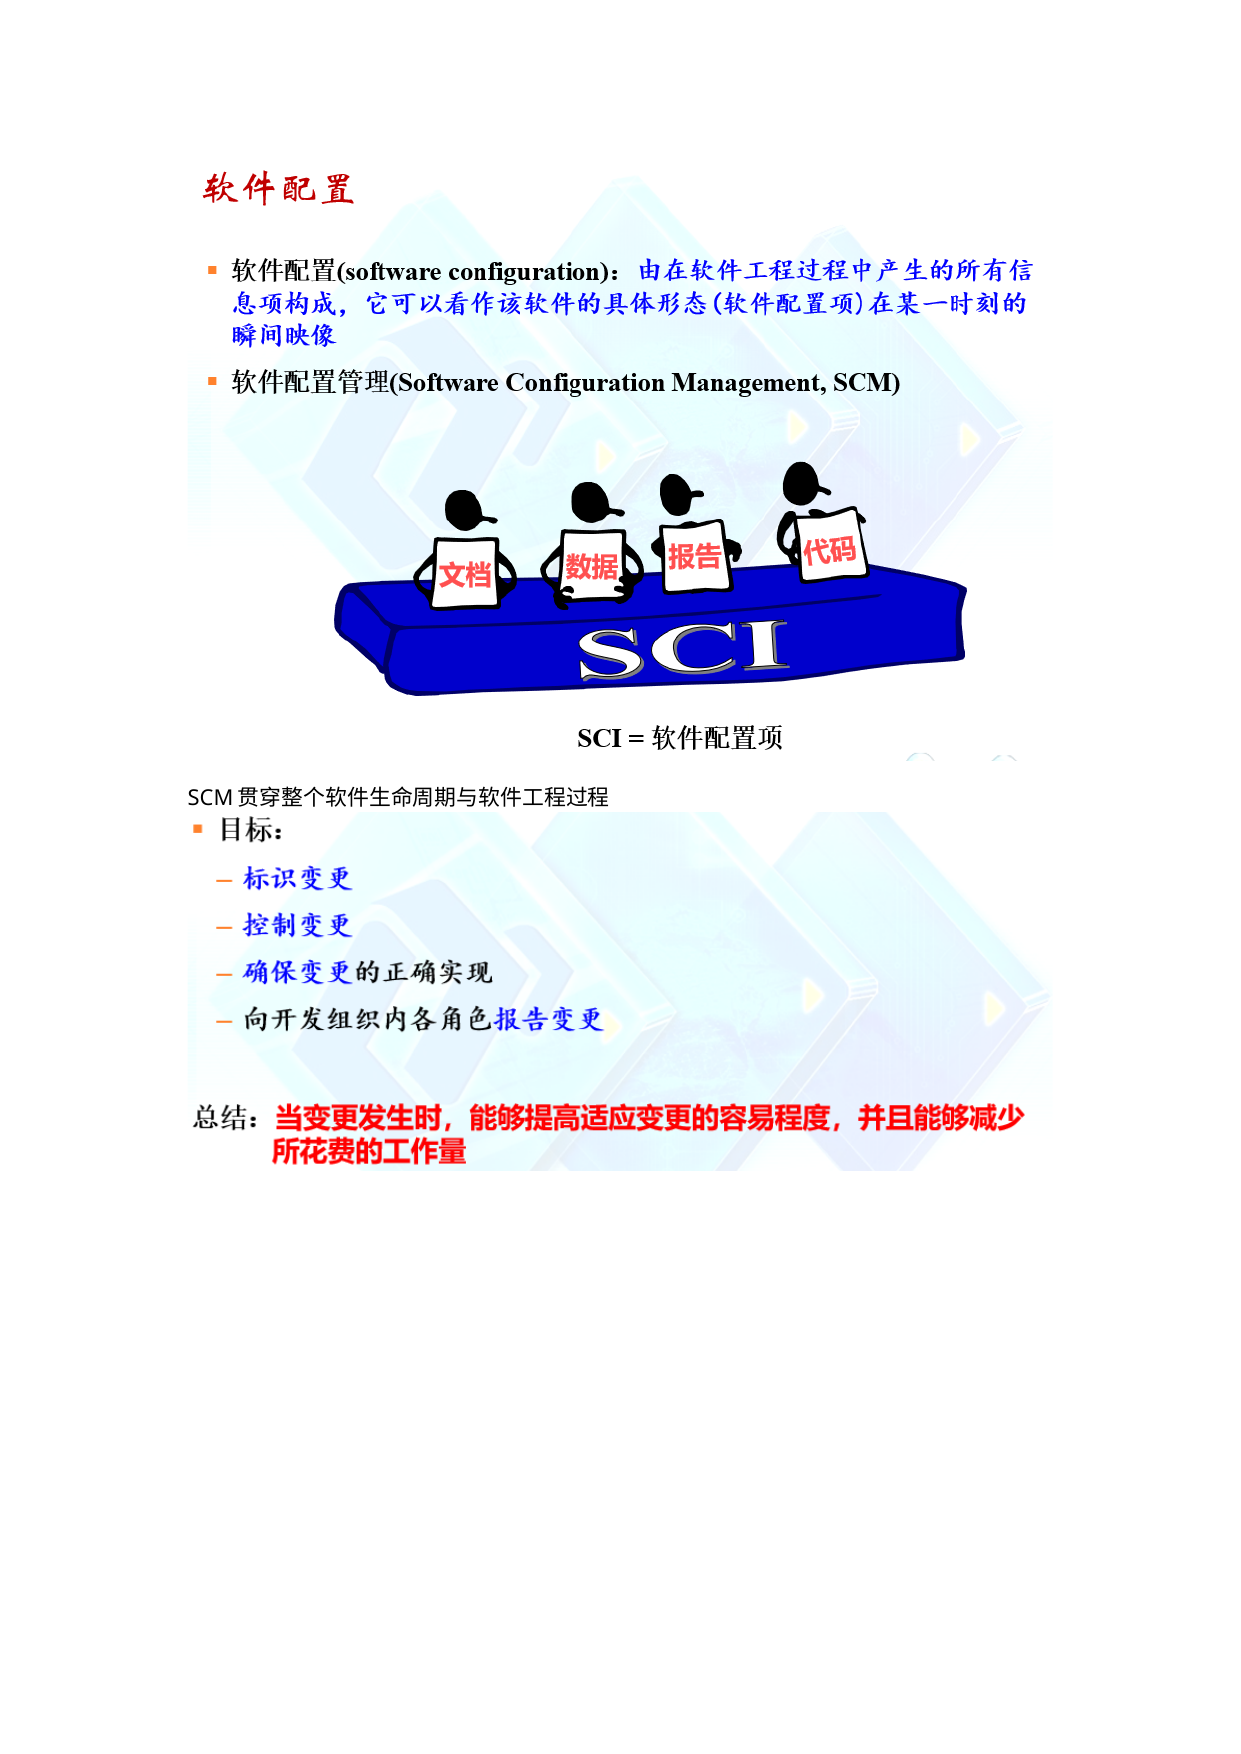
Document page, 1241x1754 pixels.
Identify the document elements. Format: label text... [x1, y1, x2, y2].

text SCM贯穿整个软件生命周期与软件工程过程 [187, 779, 1053, 812]
picture [187, 162, 1053, 761]
picture [187, 812, 1053, 1171]
